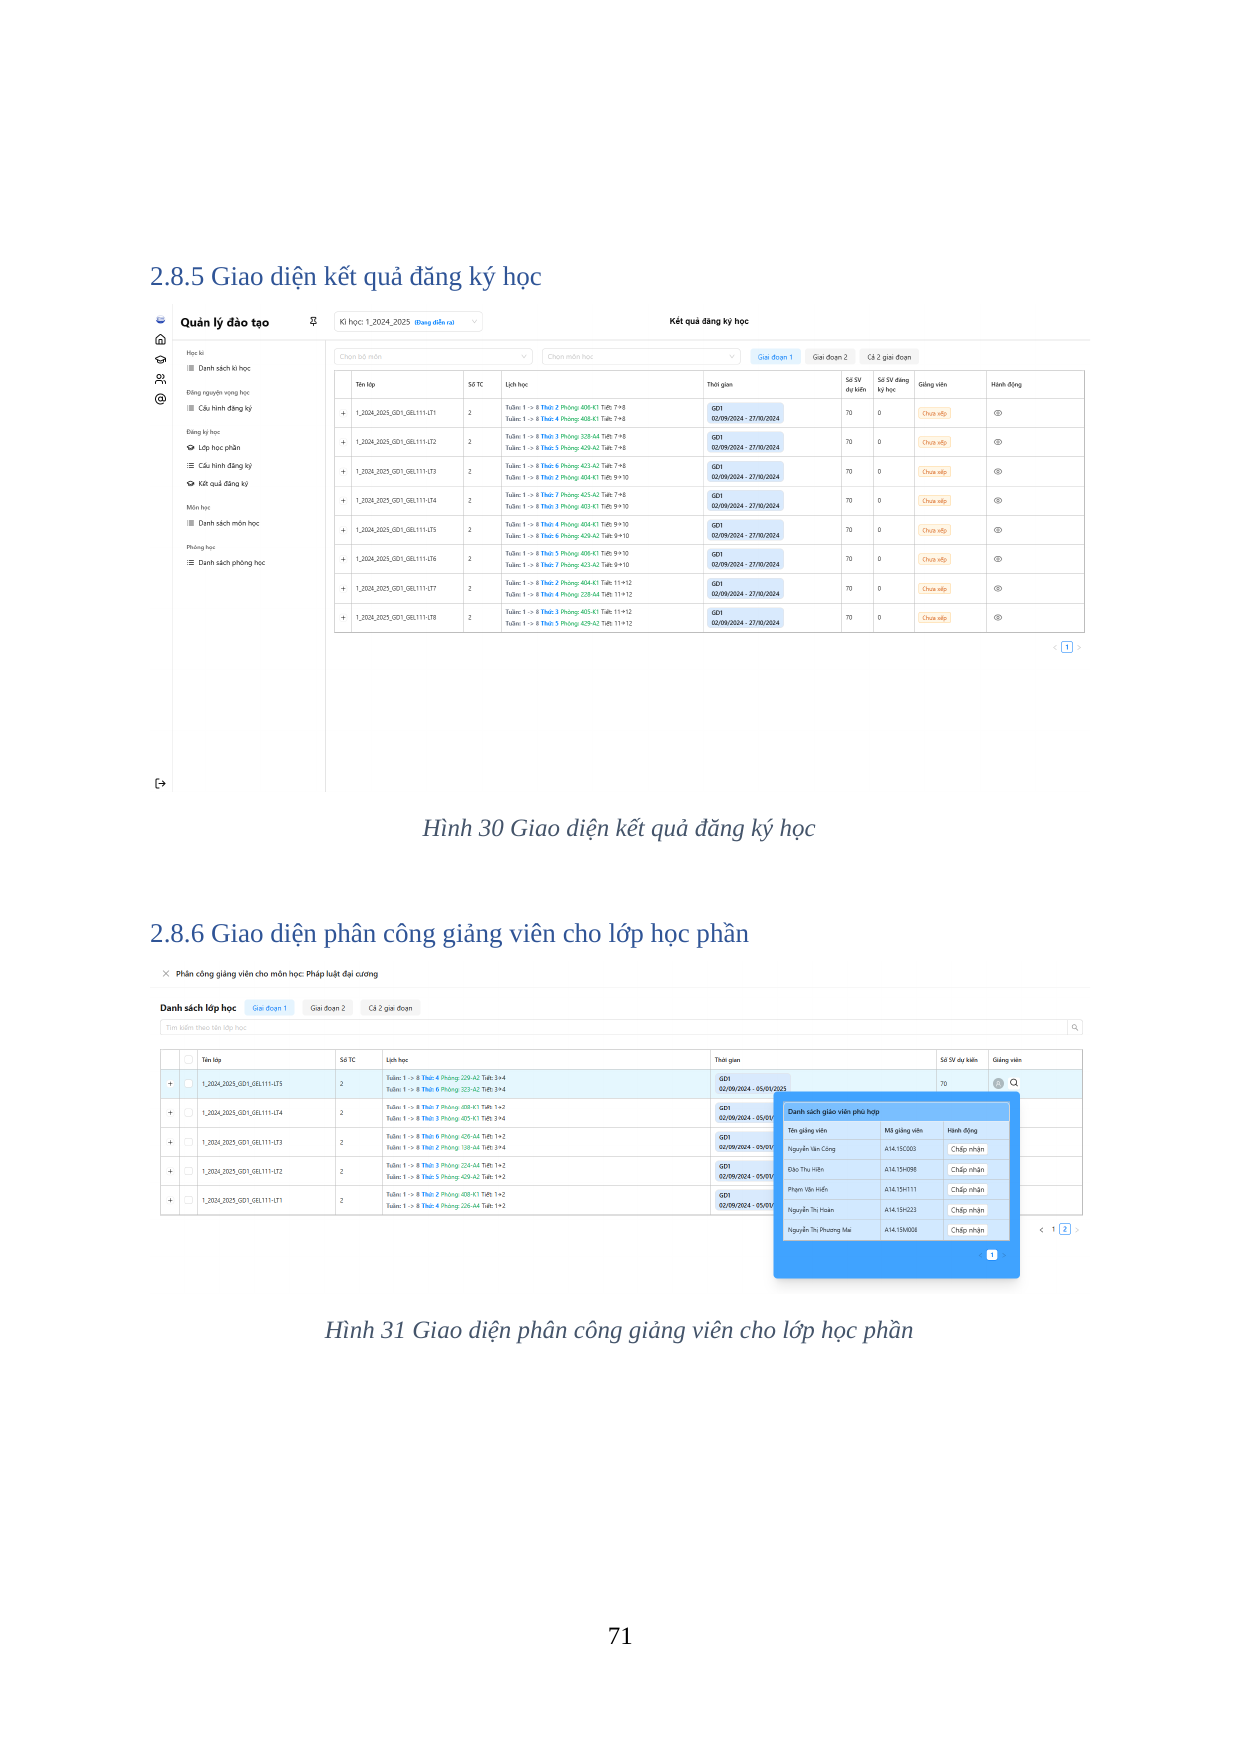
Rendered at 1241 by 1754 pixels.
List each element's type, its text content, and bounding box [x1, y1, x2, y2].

text Hình 31 Giao diện phân công giảng viên cho lớp học phần [150, 1315, 1090, 1343]
picture [150, 961, 1091, 1294]
picture [150, 304, 1091, 792]
subtitle 2.8.5 Giao diện kết quả đăng ký học [150, 260, 1090, 292]
text Hình 30 Giao diện kết quả đăng ký học [150, 813, 1090, 841]
subtitle 2.8.6 Giao diện phân công giảng viên cho lớp học phần [150, 917, 1090, 948]
